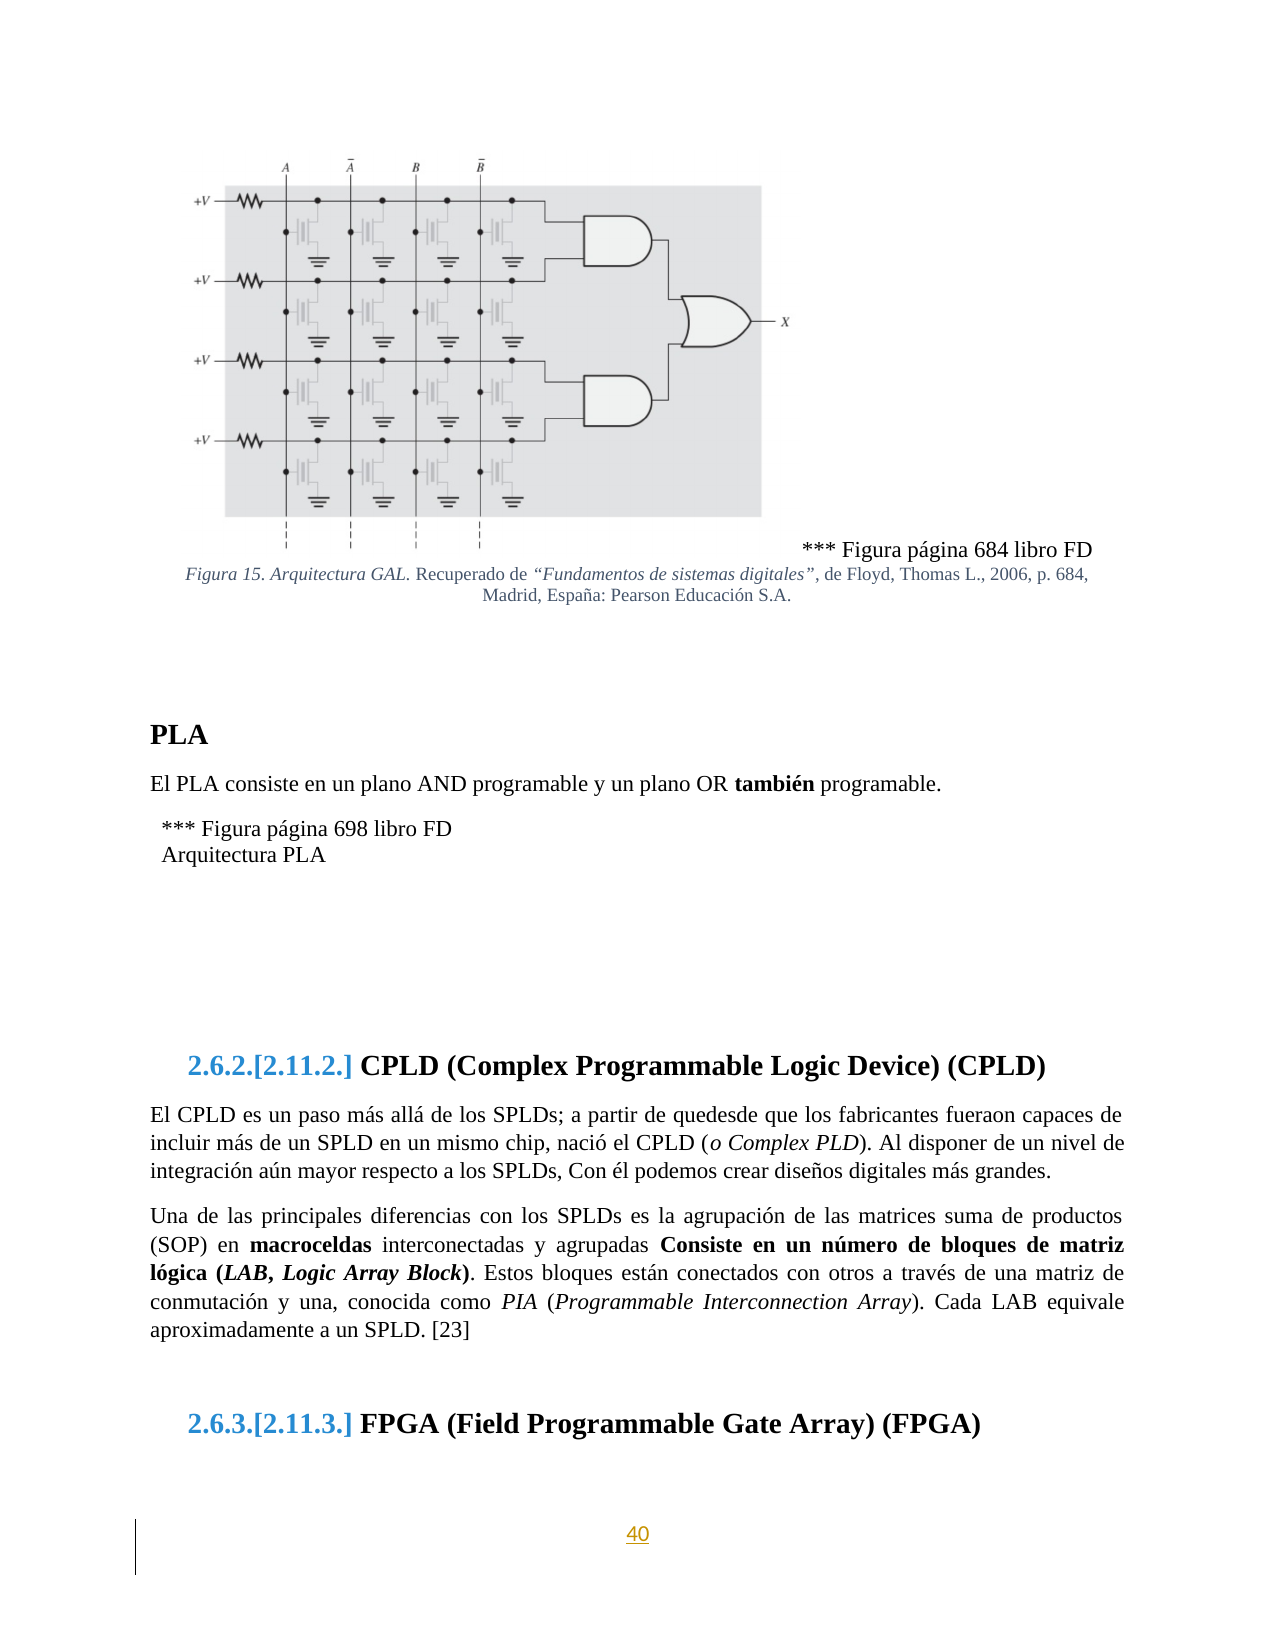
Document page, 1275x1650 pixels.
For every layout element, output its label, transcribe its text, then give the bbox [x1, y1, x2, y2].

table_header [150, 150, 1124, 563]
table_header [150, 815, 1124, 841]
list Complex Programmable Logic Device [187, 1048, 1125, 1081]
table_cell Arquitectura GAL [150, 563, 1124, 627]
text El CPLD es un paso más allá de los SPLDs; los fabricantes fuern capaces de incluir más de un SPLD en un mismo chip, nació el CPLD Complex PLD. podemos crear diseños digitales más grandes. [150, 1101, 1125, 1184]
picture [181, 150, 802, 558]
text bloques de matriz lógica (LAB, Logic Array Block) PIA (Programmable Interconnection Array). Cada LAB equivale aproximadamente a un SPLD. [23] [150, 1203, 1125, 1343]
list Field Programmable Gate Array [187, 1407, 1125, 1440]
table_cell [150, 841, 1124, 867]
